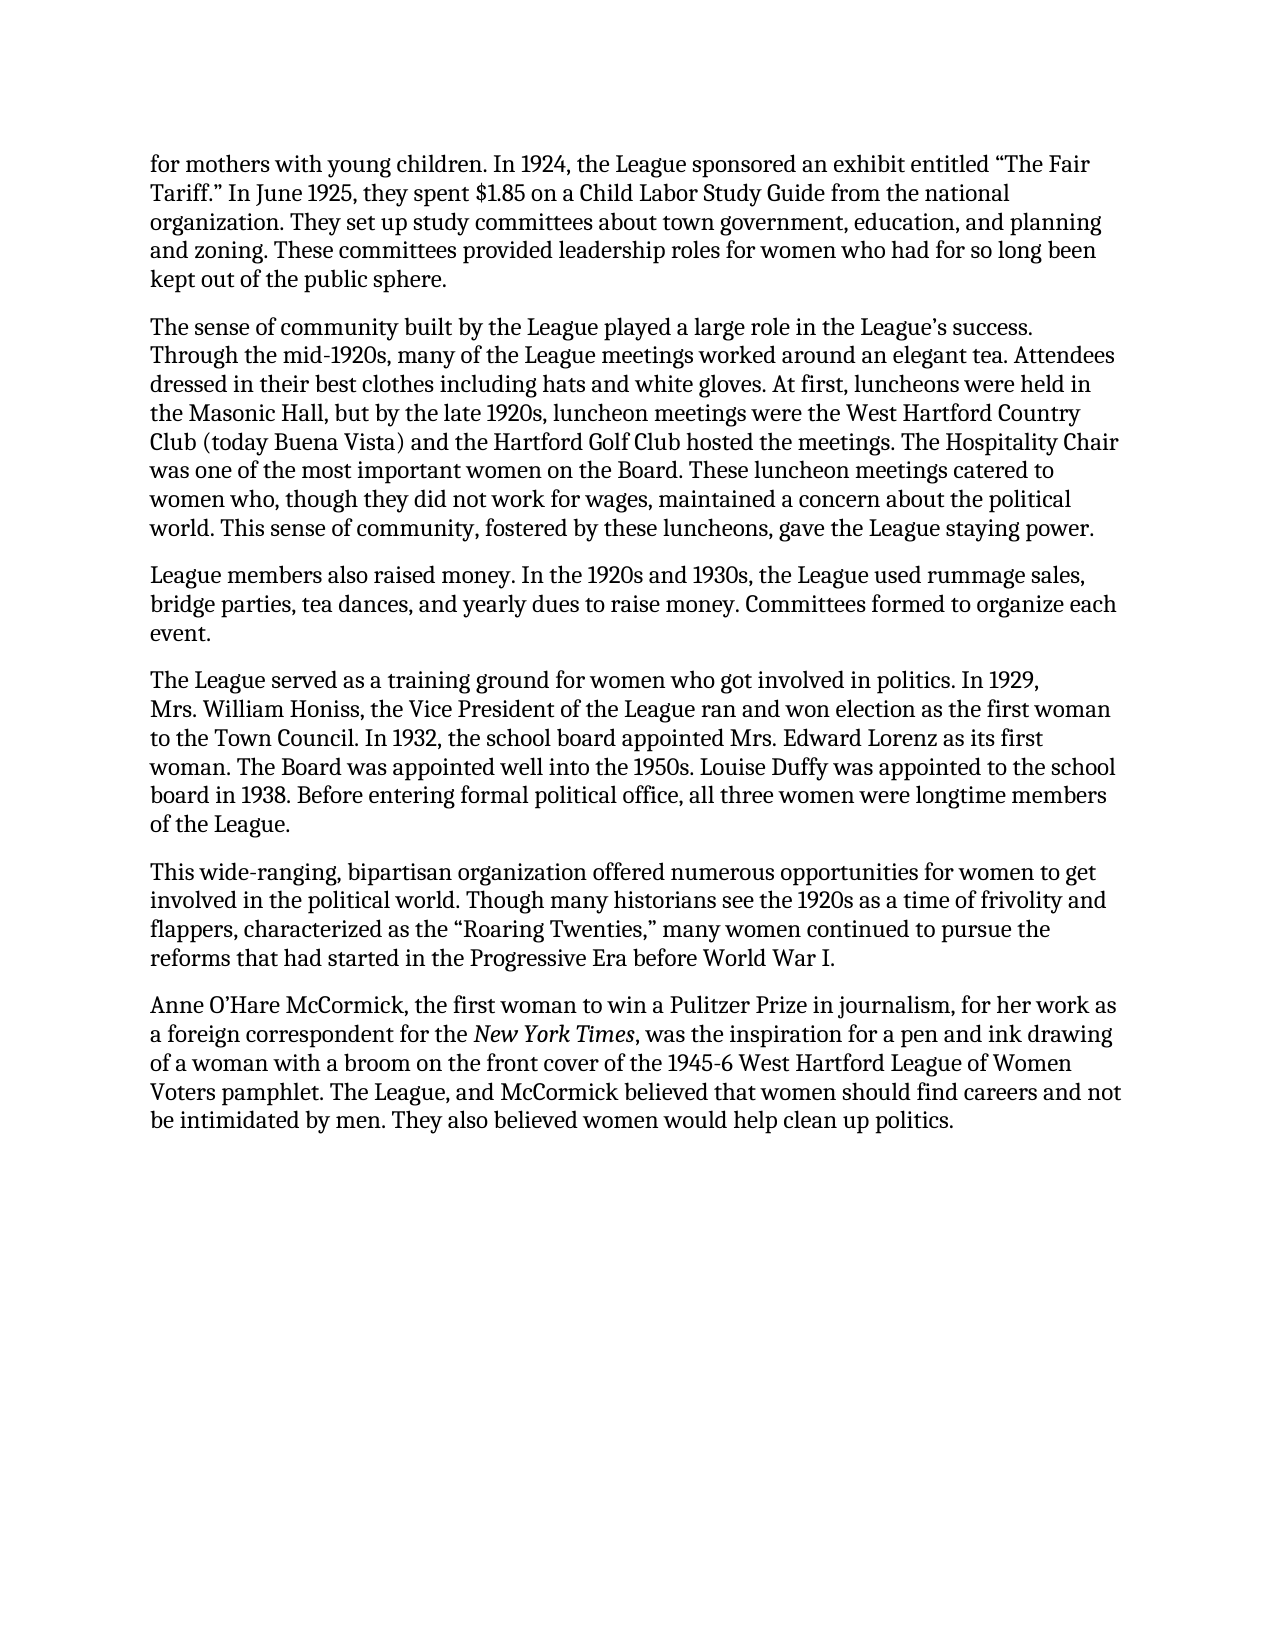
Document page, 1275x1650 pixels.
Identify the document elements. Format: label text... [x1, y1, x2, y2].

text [150, 150, 1125, 294]
text The sense of community built by the League played a large role in the League’s success. Through the mid-1920s, many of the League meetings worked around an elegant tea. Attendees dressed in their best clothes including hats and white gloves. At first, luncheons were held in the Masonic Hall, but by the late 1920s, luncheon meetings were the West Hartford Country Club (today Buena Vista) and the Hartford Golf Club hosted the meetings. The Hospitality Chair was one of the most important women on the Board. These luncheon meetings catered to women who, though they did not work for wages, maintained a concern about the political world. This sense of community, fostered by these luncheons, gave the League staying power. [150, 312, 1125, 542]
text Anne O’Hare McCormick, the first woman to win a Pulitzer Prize in journalism, for her work as a foreign correspondent for the New York Times, was the inspiration for a pen and ink drawing of a woman with a broom on the front cover of the 1945-6 West Hartford League of Women Voters pamphlet. The League, and McCormick believed that women should find careers and not be intimidated by men. They also believed women would help clean up politics. [150, 991, 1125, 1135]
text League members also raised money. In the 1920s and 1930s, the League used rummage sales, bridge parties, tea dances, and yearly dues to raise money. Committees formed to organize each event. [150, 561, 1125, 647]
text This wide-ranging, bipartisan organization offered numerous opportunities for women to get involved in the political world. Though many historians see the 1920s as a time of frivolity and flappers, characterized as the “Roaring Twenties,” many women continued to pursue the reforms that had started in the Progressive Era before World War I. [150, 857, 1125, 972]
text The League served as a training ground for women who got involved in politics. In 1929, Mrs. William Honiss, the Vice President of the League ran and won election as the first woman to the Town Council. In 1932, the school board appointed Mrs. Edward Lorenz as its first woman. The Board was appointed well into the 1950s. Louise Duffy was appointed to the school board in 1938. Before entering formal political office, all three women were longtime members of the League. [150, 666, 1125, 839]
